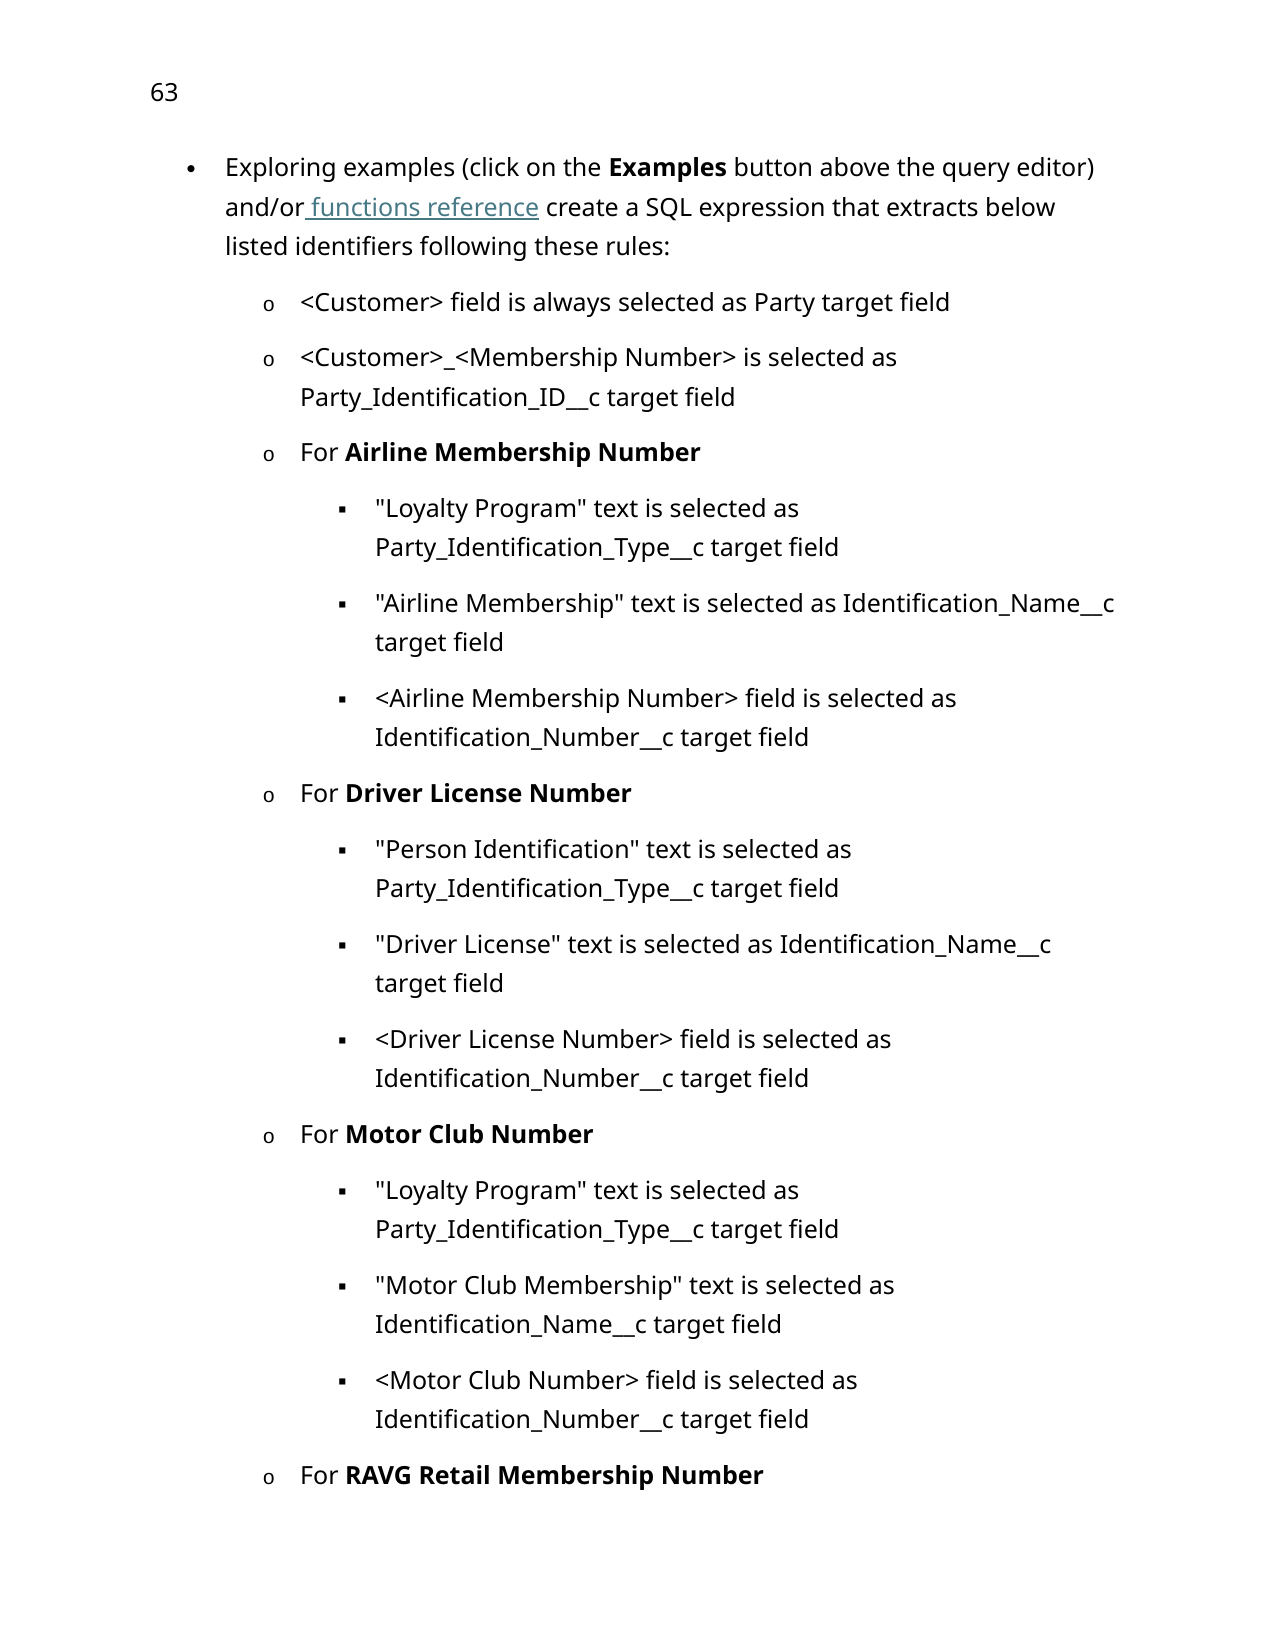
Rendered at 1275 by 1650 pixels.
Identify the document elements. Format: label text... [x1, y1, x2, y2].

list For Driver License Number [262, 776, 1125, 810]
list "Person Identification" text is selected as Party_Identification_Type__c target field [337, 832, 1125, 905]
list For Airline Membership Number [262, 435, 1125, 469]
list <Customer> field is always selected as Party target field [262, 284, 1125, 318]
list Exploring examples (click on the Examples button above the query editor) and/or functions reference create a SQL expression that extracts below listed identifiers following these rules: [187, 150, 1125, 262]
list "Loyalty Program" text is selected as Party_Identification_Type__c target field [337, 491, 1125, 564]
list <Airline Membership Number> field is selected as Identification_Number__c target field [337, 681, 1125, 754]
list For Motor Club Number [262, 1117, 1125, 1151]
list "Motor Club Membership" text is selected as Identification_Name__c target field [337, 1267, 1125, 1341]
list For RAVG Retail Membership Number [262, 1457, 1125, 1492]
list "Airline Membership" text is selected as Identification_Name__c target field [337, 586, 1125, 659]
list "Driver License" text is selected as Identification_Name__c target field [337, 927, 1125, 1000]
list <Customer>_<Membership Number> is selected as Party_Identification_ID__c target field [262, 340, 1125, 413]
list "Loyalty Program" text is selected as Party_Identification_Type__c target field [337, 1172, 1125, 1246]
list <Motor Club Number> field is selected as Identification_Number__c target field [337, 1362, 1125, 1436]
list <Driver License Number> field is selected as Identification_Number__c target field [337, 1022, 1125, 1095]
